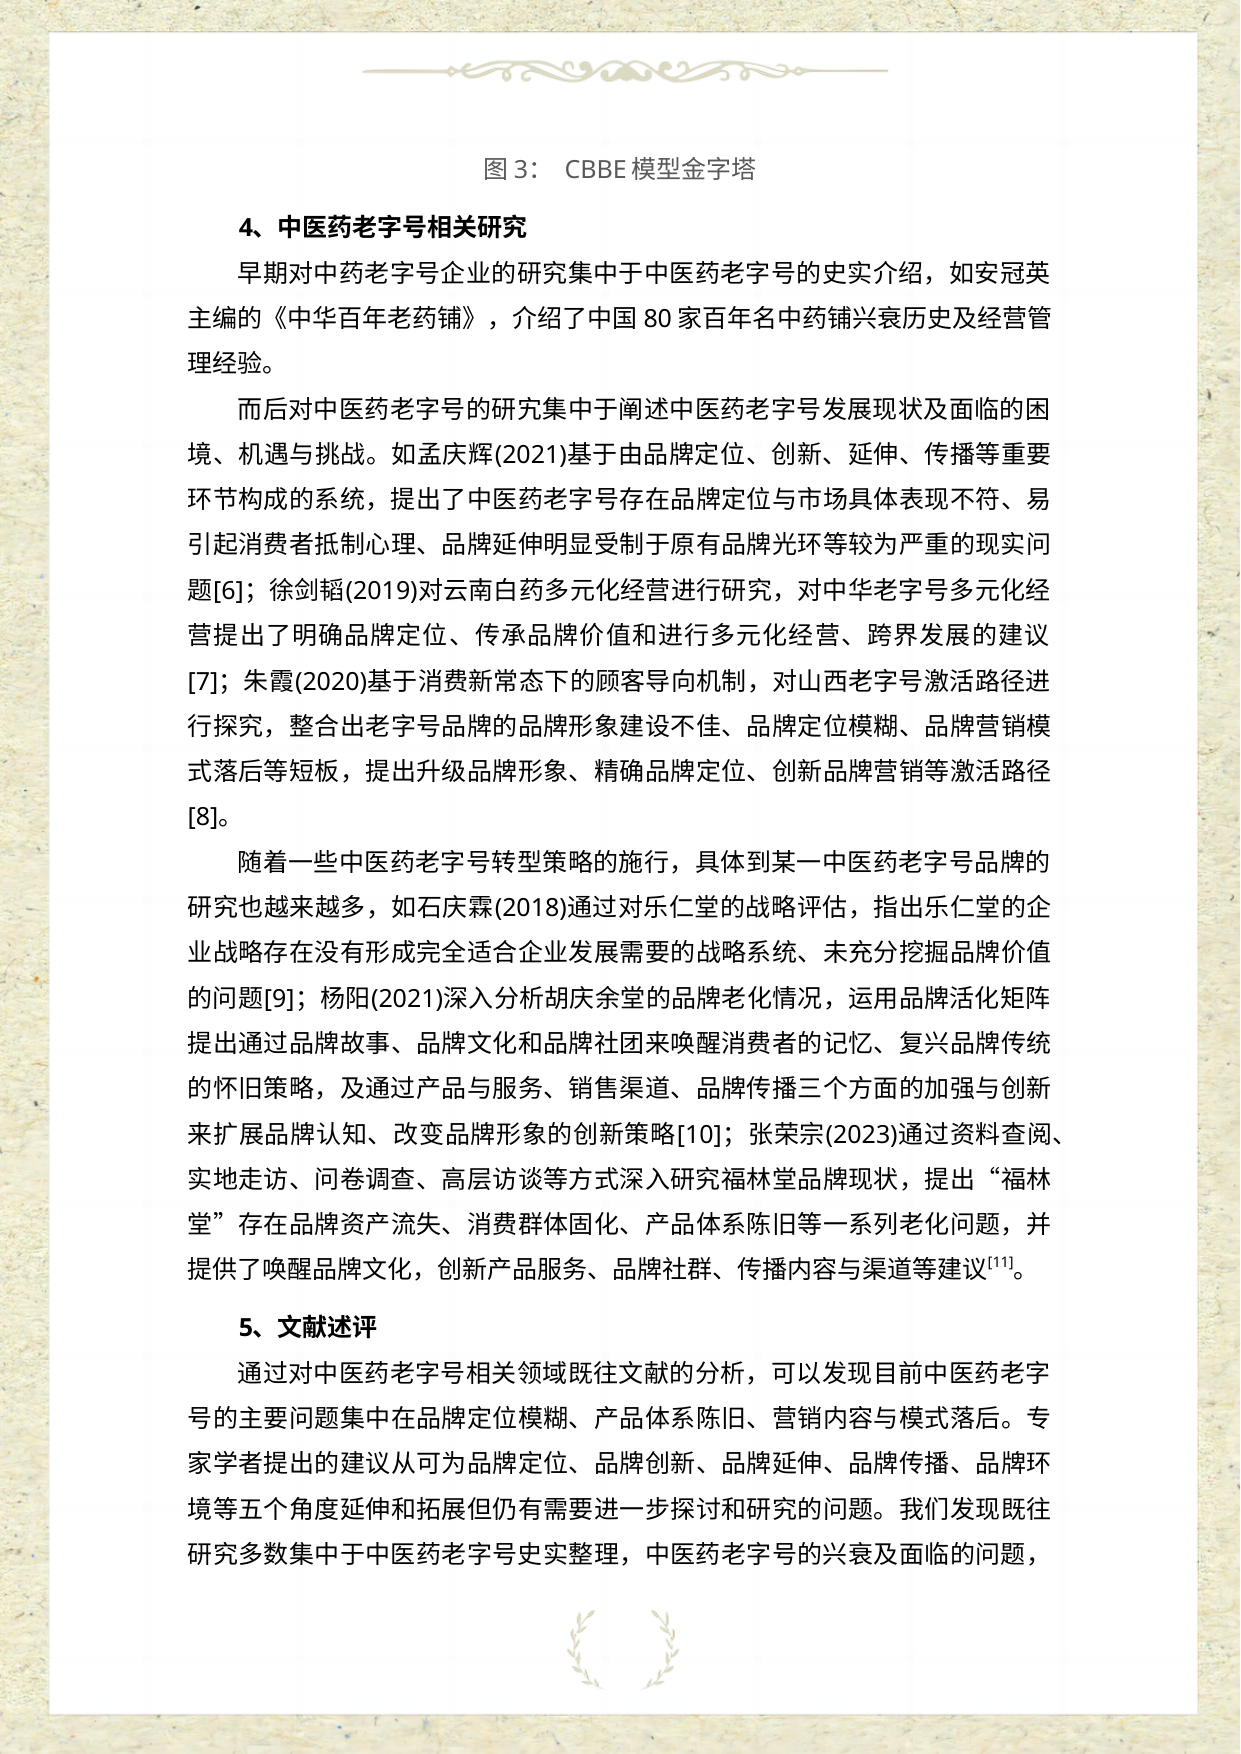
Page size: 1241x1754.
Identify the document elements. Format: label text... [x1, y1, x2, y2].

text 随着一些中医药老字号转型策略的施行，具体到某一中医药老字号品牌的研究也越来越多，如石庆霖(2018)通过对乐仁堂的战略评估，指出乐仁堂的企业战略存在没有形成完全适合企业发展需要的战略系统、未充分挖掘品牌价值的问题[9]；杨阳(2021)深入分析胡庆余堂的品牌老化情况，运用品牌活化矩阵提出通过品牌故事、品牌文化和品牌社团来唤醒消费者的记忆、复兴品牌传统的怀旧策略，及通过产品与服务、销售渠道、品牌传播三个方面的加强与创新来扩展品牌认知、改变品牌形象的创新策略[10]；张荣宗(2023)通过资料查阅、实地走访、问卷调查、高层访谈等方式深入研究福林堂品牌现状，提出“福林堂”存在品牌资产流失、消费群体固化、产品体系陈旧等一系列老化问题，并提供了唤醒品牌文化，创新产品服务、品牌社群、传播内容与渠道等建议[11]。 [187, 842, 1053, 1286]
text 5、文献述评 [187, 1308, 1053, 1344]
picture [0, 0, 1241, 1754]
text 早期对中药老字号企业的研究集中于中医药老字号的史实介绍，如安冠英主编的《中华百年老药铺》，介绍了中国80家百年名中药铺兴衰历史及经营管理经验。 [187, 253, 1053, 380]
text 而后对中医药老字号的研宄集中于阐述中医药老字号发展现状及面临的困境、机遇与挑战。如孟庆辉(2021)基于由品牌定位、创新、延伸、传播等重要环节构成的系统，提出了中医药老字号存在品牌定位与市场具体表现不符、易引起消费者抵制心理、品牌延伸明显受制于原有品牌光环等较为严重的现实问题[6]；徐剑韬(2019)对云南白药多元化经营进行研究，对中华老字号多元化经营提出了明确品牌定位、传承品牌价值和进行多元化经营、跨界发展的建议[7]；朱霞(2020)基于消费新常态下的顾客导向机制，对山西老字号激活路径进行探究，整合出老字号品牌的品牌形象建设不佳、品牌定位模糊、品牌营销模式落后等短板，提出升级品牌形象、精确品牌定位、创新品牌营销等激活路径[8]。 [187, 389, 1053, 833]
text 图3： CBBE模型金字塔 [187, 150, 1053, 186]
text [187, 1353, 1053, 1571]
text 4、中医药老字号相关研究 [187, 208, 1053, 244]
